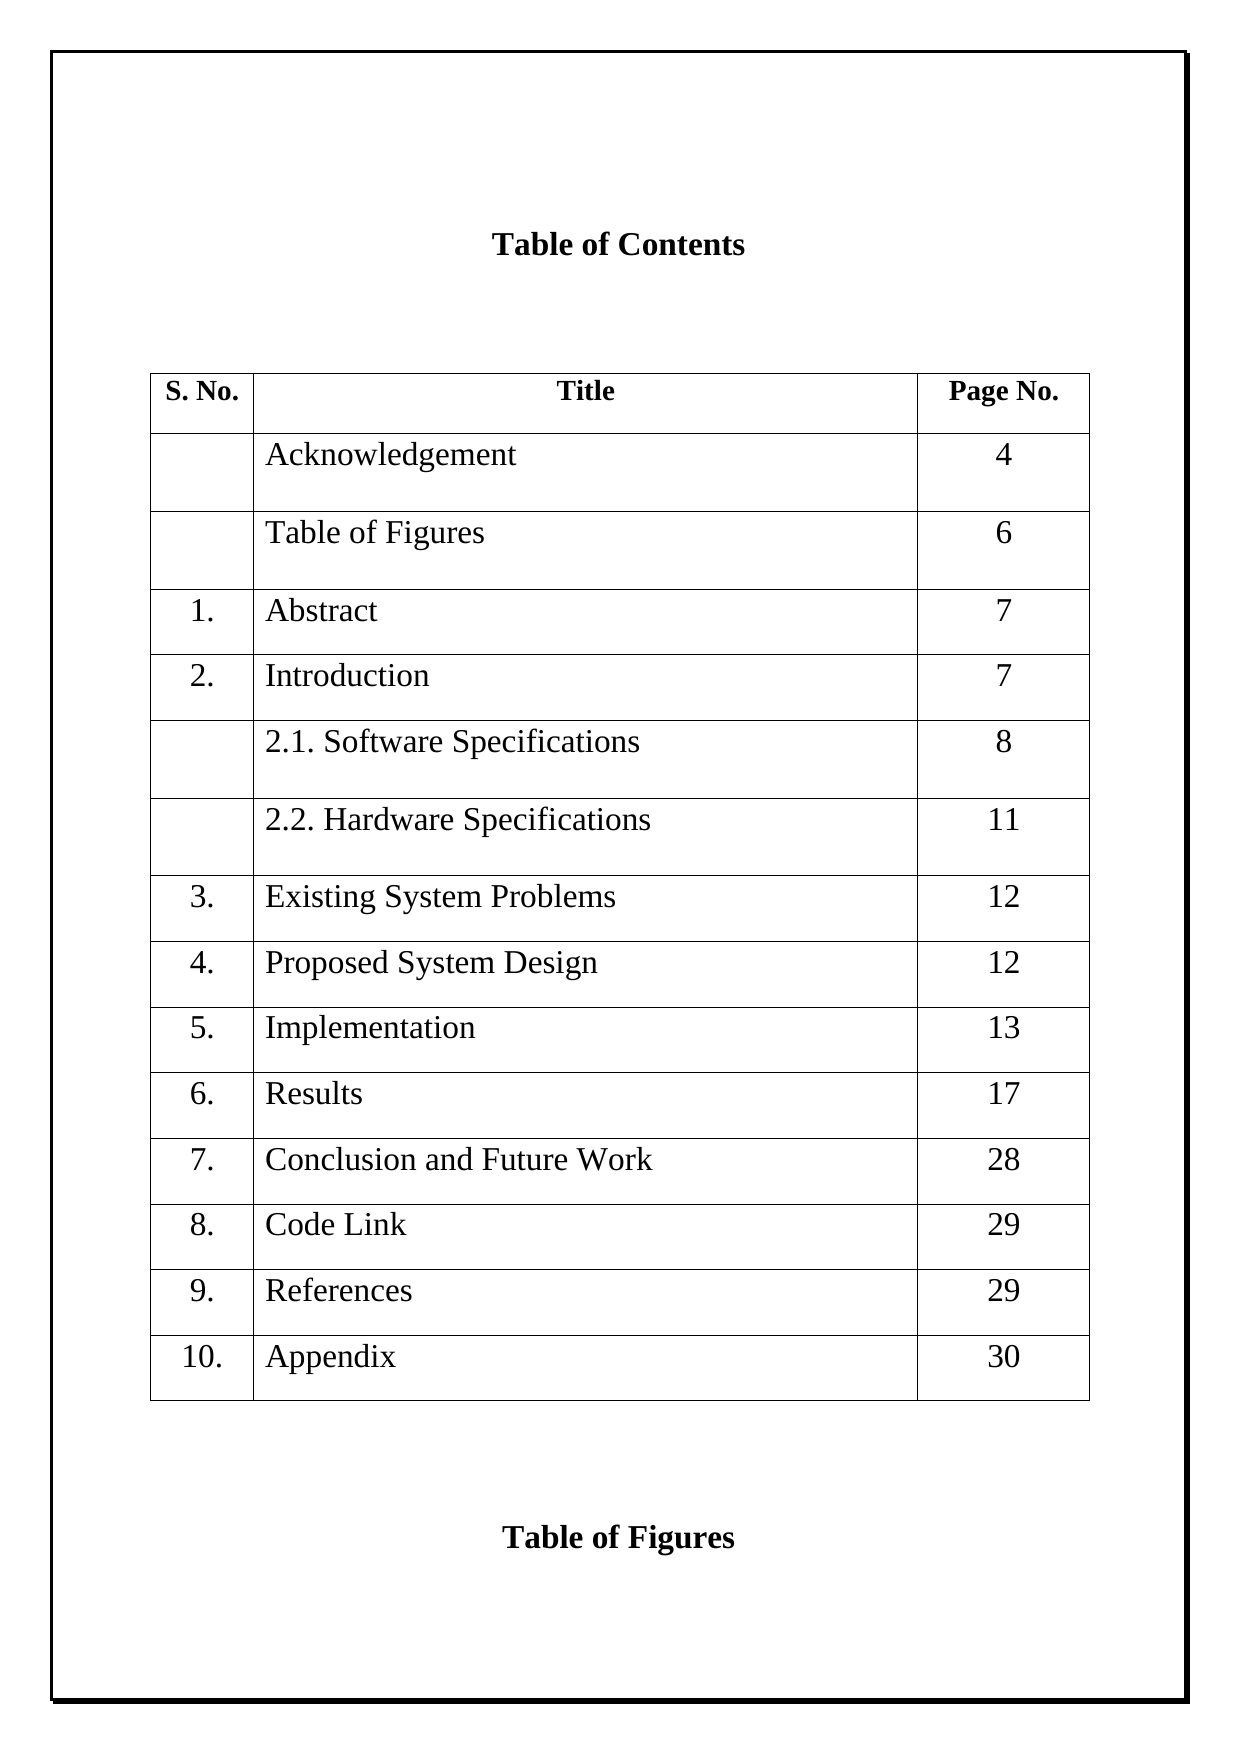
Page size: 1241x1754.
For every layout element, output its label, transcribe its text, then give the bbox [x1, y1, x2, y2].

text Table of Figures [150, 1517, 1087, 1556]
table_cell Appendix [254, 1336, 917, 1400]
table_cell Existing System Problems [254, 876, 917, 941]
table_cell [151, 434, 253, 511]
table_cell 29 [918, 1205, 1089, 1269]
table_cell 4. [151, 942, 253, 1007]
table_header Title [254, 374, 917, 433]
table_cell 5. [151, 1008, 253, 1072]
table_cell 7 [918, 590, 1089, 654]
table_cell 2.1. Software Specifications [254, 721, 917, 798]
table_cell 10. [151, 1336, 253, 1400]
table_cell 12 [918, 942, 1089, 1007]
table_cell 2.2. Hardware Specifications [254, 799, 917, 875]
table_cell 11 [918, 799, 1089, 875]
table_cell Code Link [254, 1205, 917, 1269]
table_cell Conclusion and Future Work [254, 1139, 917, 1203]
table_cell 1. [151, 590, 253, 654]
table_cell 3. [151, 876, 253, 941]
table_cell 17 [918, 1073, 1089, 1138]
text Table of Contents [150, 224, 1087, 262]
table_cell Implementation [254, 1008, 917, 1072]
table_cell 2. [151, 655, 253, 720]
table_cell [151, 721, 253, 798]
table_cell [151, 512, 253, 589]
table_cell Results [254, 1073, 917, 1138]
table_cell 28 [918, 1139, 1089, 1203]
table_cell 30 [918, 1336, 1089, 1400]
table_cell 9. [151, 1270, 253, 1335]
table_cell 7. [151, 1139, 253, 1203]
table_cell 12 [918, 876, 1089, 941]
table_cell Proposed System Design [254, 942, 917, 1007]
table_cell Table of Figures [254, 512, 917, 589]
table_cell 6 [918, 512, 1089, 589]
table_cell [151, 799, 253, 875]
table_cell 7 [918, 655, 1089, 720]
table_cell 4 [918, 434, 1089, 511]
table_header S. No. [151, 374, 253, 433]
table_cell Abstract [254, 590, 917, 654]
table_cell 8 [918, 721, 1089, 798]
table_cell 13 [918, 1008, 1089, 1072]
table_header Page No. [918, 374, 1089, 433]
table_cell Acknowledgement [254, 434, 917, 511]
table_cell 8. [151, 1205, 253, 1269]
table_cell 6. [151, 1073, 253, 1138]
table_cell Introduction [254, 655, 917, 720]
table_cell 29 [918, 1270, 1089, 1335]
table_cell References [254, 1270, 917, 1335]
